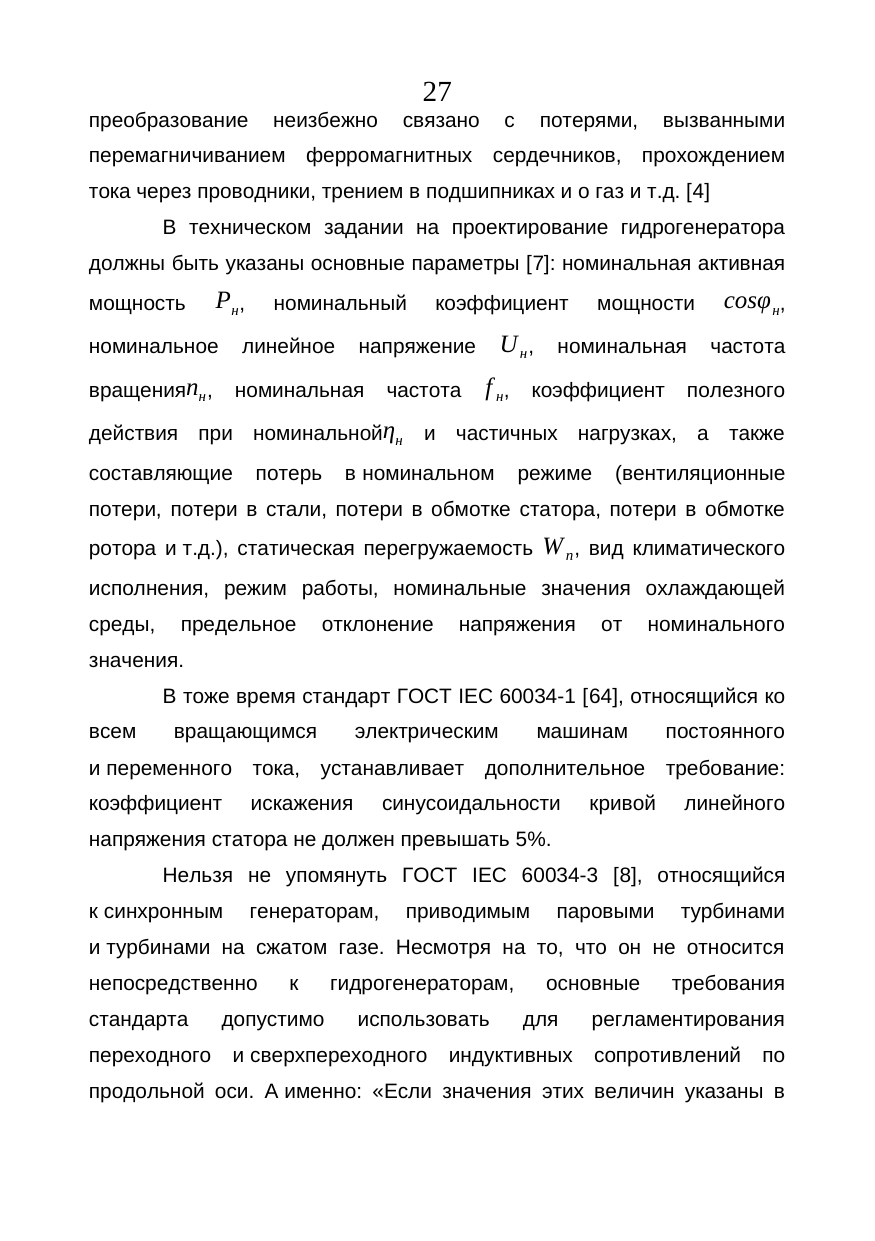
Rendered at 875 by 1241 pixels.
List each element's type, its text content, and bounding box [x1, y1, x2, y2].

text В техническом задании на проектирование гидрогенератора должны быть указаны основные параметры [7]: номинальная активная мощность , номинальный коэффициент мощности , номинальное линейное напряжение , номинальная частота вращения, номинальная частота , коэффициент полезного действия при номинальной и частичных нагрузках, а также составляющие потерь в номинальном режиме (вентиляционные потери, потери в стали, потери в обмотке статора, потери в обмотке ротора и т.д.), статическая перегружаемость , вид климатического исполнения, режим работы, номинальные значения охлаждающей среды, предельное отклонение напряжения от номинального значения. [89, 215, 785, 671]
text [89, 863, 785, 1103]
text В тоже время стандарт ГОСТ IEC 60034-1 [64], относящийся ко всем вращающимся электрическим машинам постоянного и переменного тока, устанавливает дополнительное требование: коэффициент искажения синусоидальности кривой линейного напряжения статора не должен превышать 5%. [89, 683, 785, 851]
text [89, 107, 785, 203]
